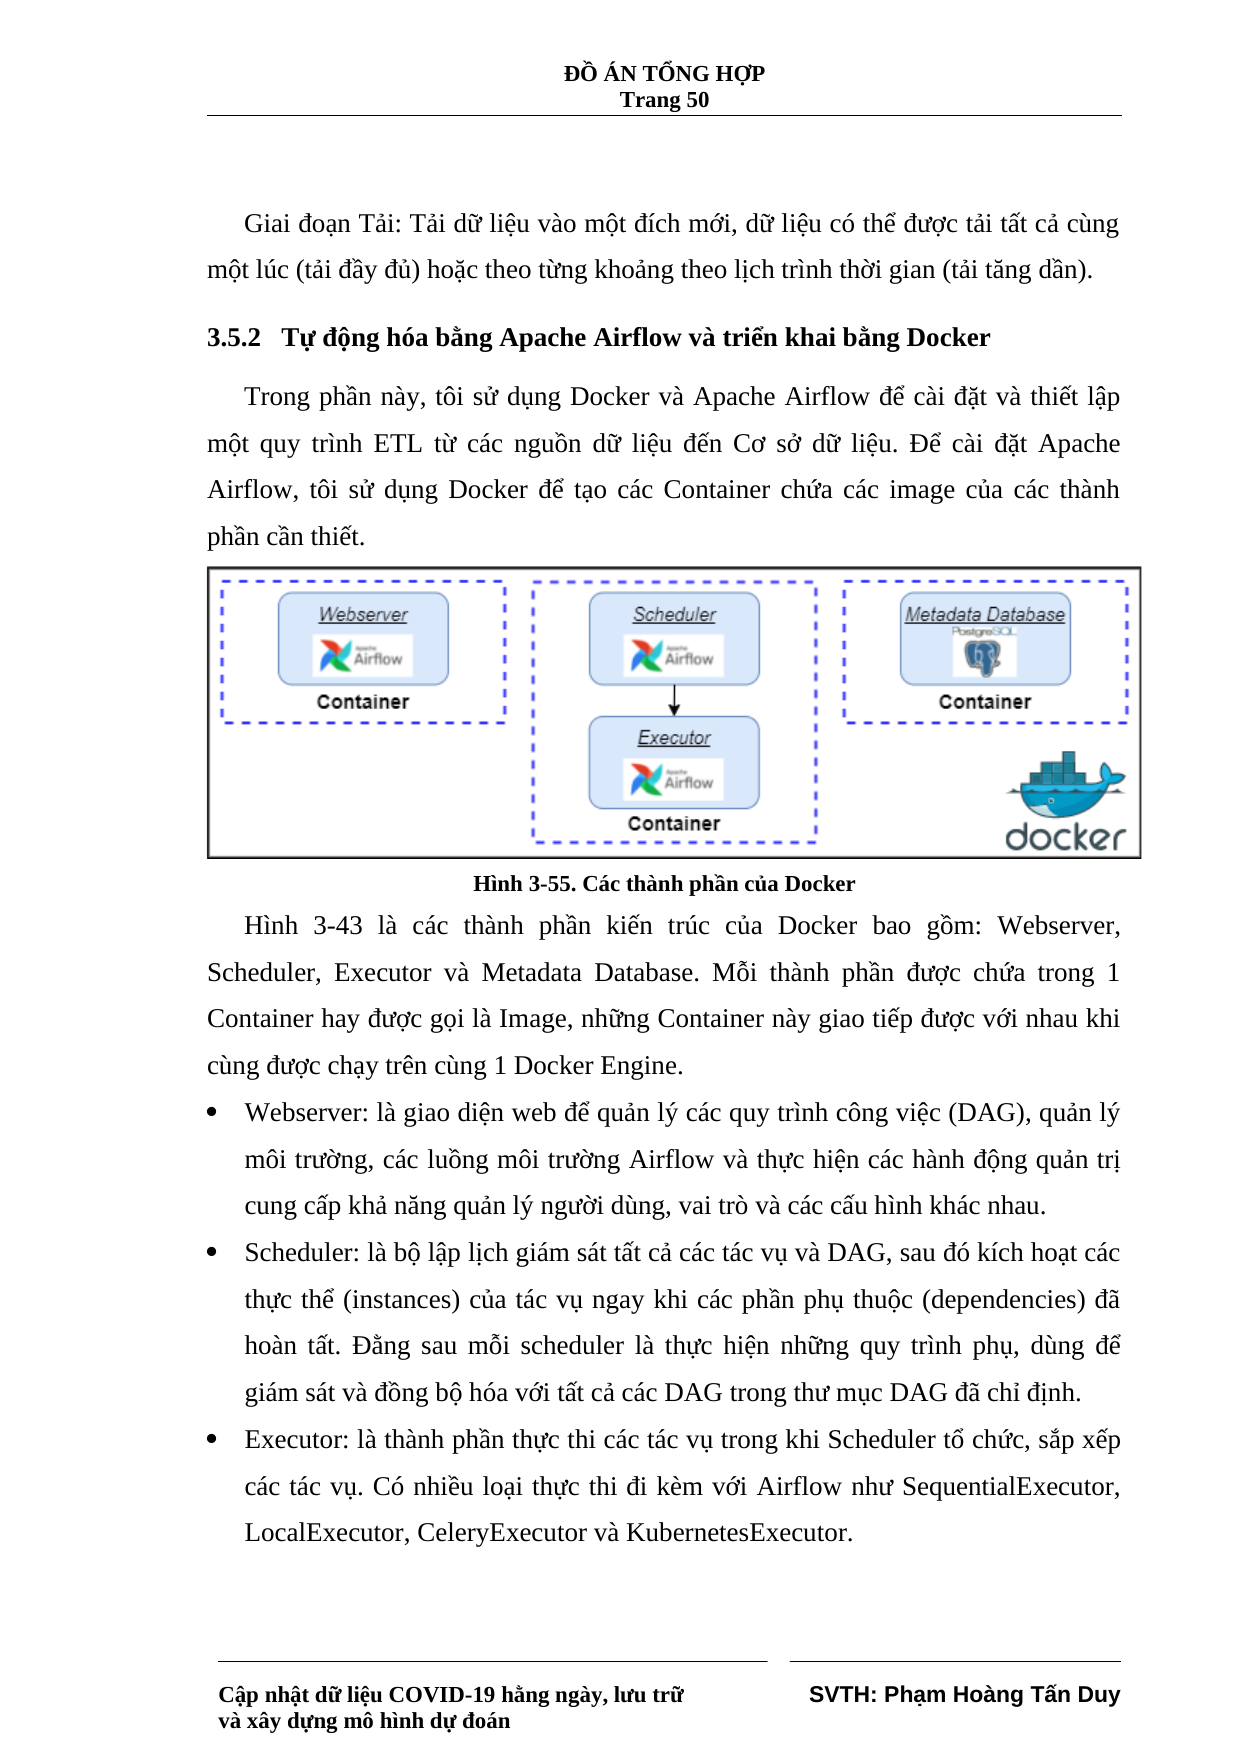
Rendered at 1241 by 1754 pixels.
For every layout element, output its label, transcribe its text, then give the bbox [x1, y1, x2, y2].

list Executor: là thành phần thực thi các tác vụ trong khi Scheduler tổ chức, sắp xếp các tác vụ. Có nhiều loại thực thi đi kèm với Airflow như SequentialExecutor, LocalExecutor, CeleryExecutor và KubernetesExecutor. [207, 1423, 1122, 1547]
picture [206, 566, 1142, 859]
list Scheduler: là bộ lập lịch giám sát tất cả các tác vụ và DAG, sau đó kích hoạt các thực thể (instances) của tác vụ ngay khi các phần phụ thuộc (dependencies) đã hoàn tất. Đằng sau mỗi scheduler là thực hiện những quy trình phụ, dùng để giám sát và đồng bộ hóa với tất cả các DAG trong thư mục DAG đã chỉ định. [207, 1236, 1122, 1407]
list Webserver: là giao diện web để quản lý các quy trình công việc (DAG), quản lý môi trường, các luồng môi trường Airflow và thực hiện các hành động quản trị cung cấp khả năng quản lý người dùng, vai trò và các cấu hình khác nhau. [207, 1096, 1122, 1221]
text Hình 3-43 là các thành phần kiến trúc của Docker bao gồm: Webserver, Scheduler, Executor và Metadata Database. Mỗi thành phần được chứa trong 1 Container hay được gọi là Image, những Container này giao tiếp được với nhau khi cùng được chạy trên cùng 1 Docker Engine. [207, 909, 1122, 1080]
text Giai đoạn Tải: Tải dữ liệu vào một đích mới, dữ liệu có thể được tải tất cả cùng một lúc (tải đầy đủ) hoặc theo từng khoảng theo lịch trình thời gian (tải tăng dần). [207, 207, 1122, 284]
text Trong phần này, tôi sử dụng Docker và Apache Airflow để cài đặt và thiết lập một quy trình ETL từ các nguồn dữ liệu đến Cơ sở dữ liệu. Để cài đặt Apache Airflow, tôi sử dụng Docker để tạo các Container chứa các image của các thành phần cần thiết. [207, 380, 1122, 551]
subtitle Tự động hóa bằng Apache Airflow và triển khai bằng Docker [207, 321, 1122, 352]
text Hình 3-43. Các thành phần của Docker [207, 870, 1122, 896]
